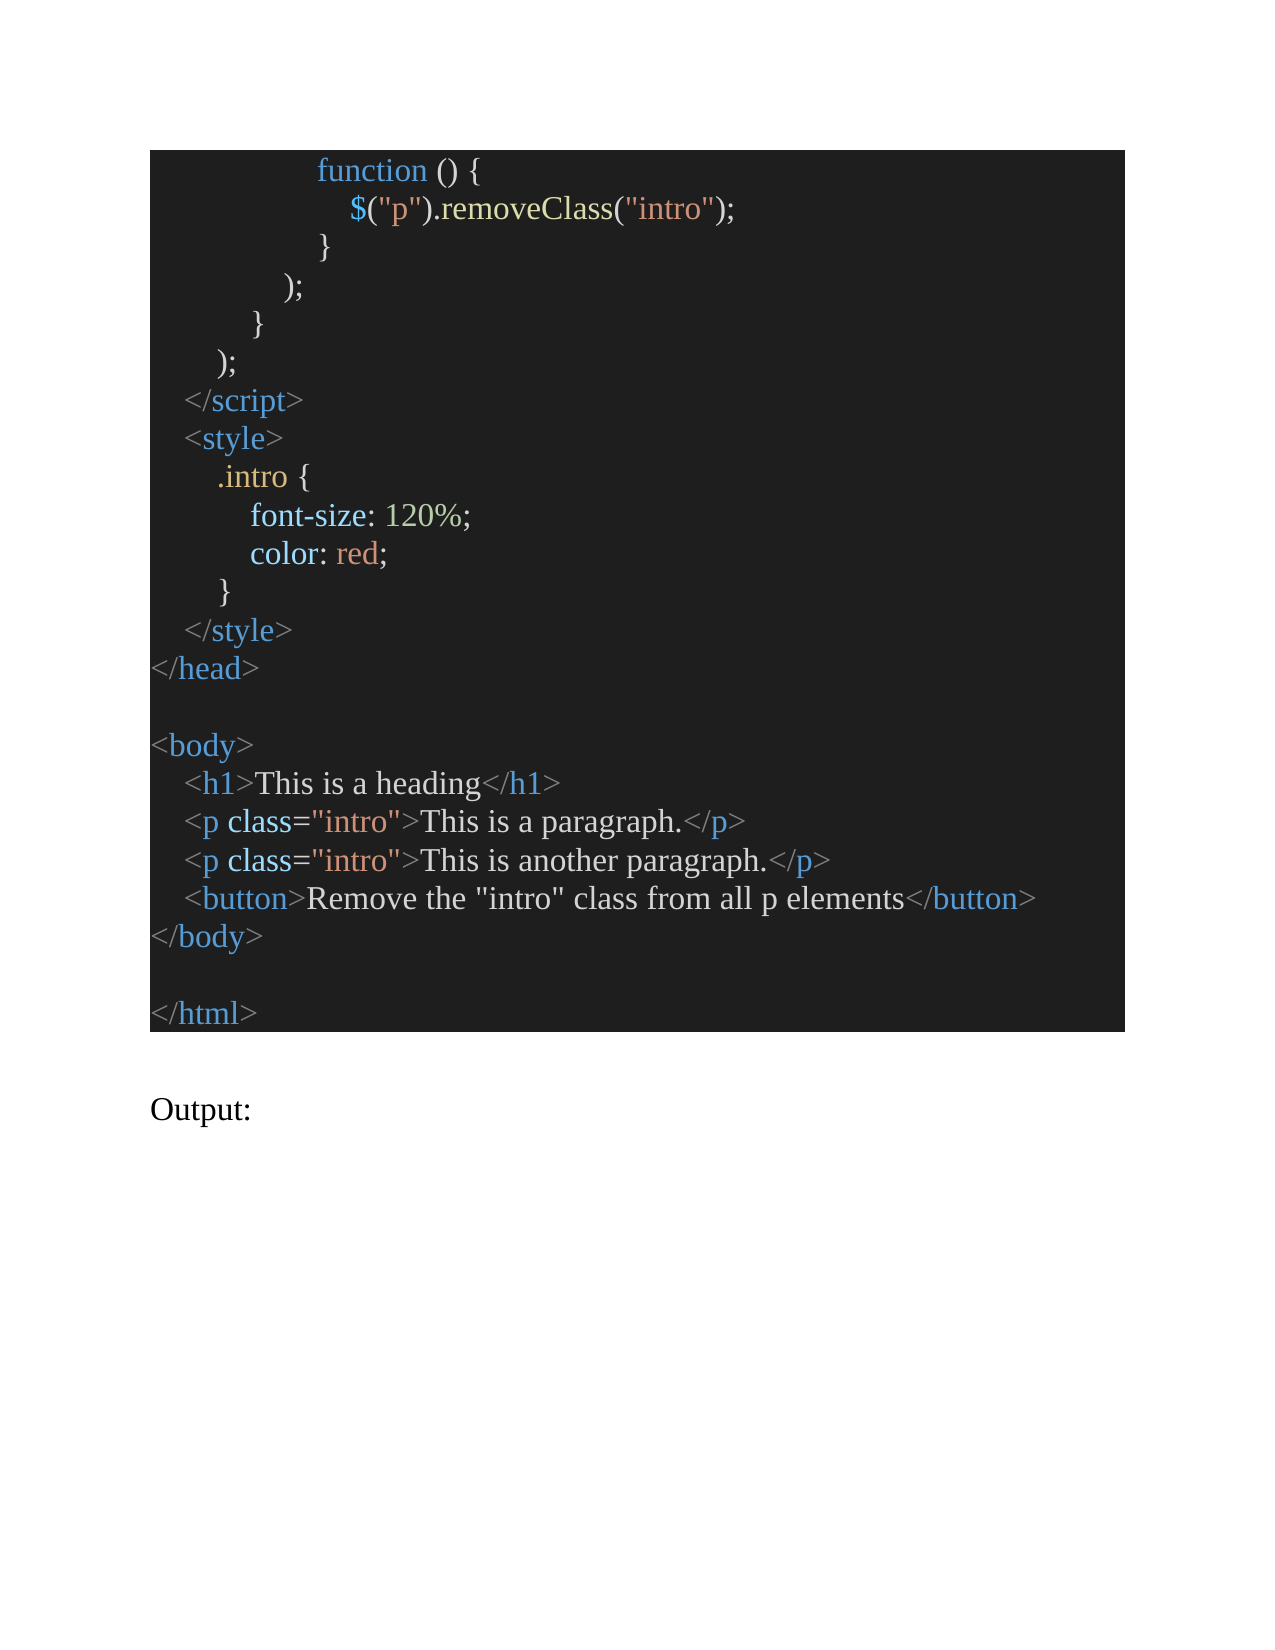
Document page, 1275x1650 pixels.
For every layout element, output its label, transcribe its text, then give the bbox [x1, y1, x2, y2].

text </body> [150, 917, 1125, 955]
text </head> [150, 648, 1125, 687]
text Output: [150, 1090, 1125, 1128]
text </html> [150, 993, 1125, 1032]
text </script> [150, 380, 1125, 418]
text .intro { [150, 457, 1125, 495]
text <style> [150, 418, 1125, 457]
text ); [150, 342, 1125, 380]
text <button>Remove the "intro" class from all p elements</button> [150, 878, 1125, 917]
text $("p").removeClass("intro"); [150, 188, 1125, 227]
text } [150, 303, 1125, 342]
text } [150, 227, 1125, 265]
text <h1>This is a heading</h1> [150, 763, 1125, 802]
text } [150, 572, 1125, 610]
text <p class="intro">This is a paragraph.</p> [150, 802, 1125, 840]
text color: red; [150, 533, 1125, 572]
text function () { [150, 150, 1125, 188]
text </style> [150, 610, 1125, 648]
text <body> [150, 725, 1125, 763]
text ); [150, 265, 1125, 303]
text <p class="intro">This is another paragraph.</p> [150, 840, 1125, 878]
text font-size: 120%; [150, 495, 1125, 533]
